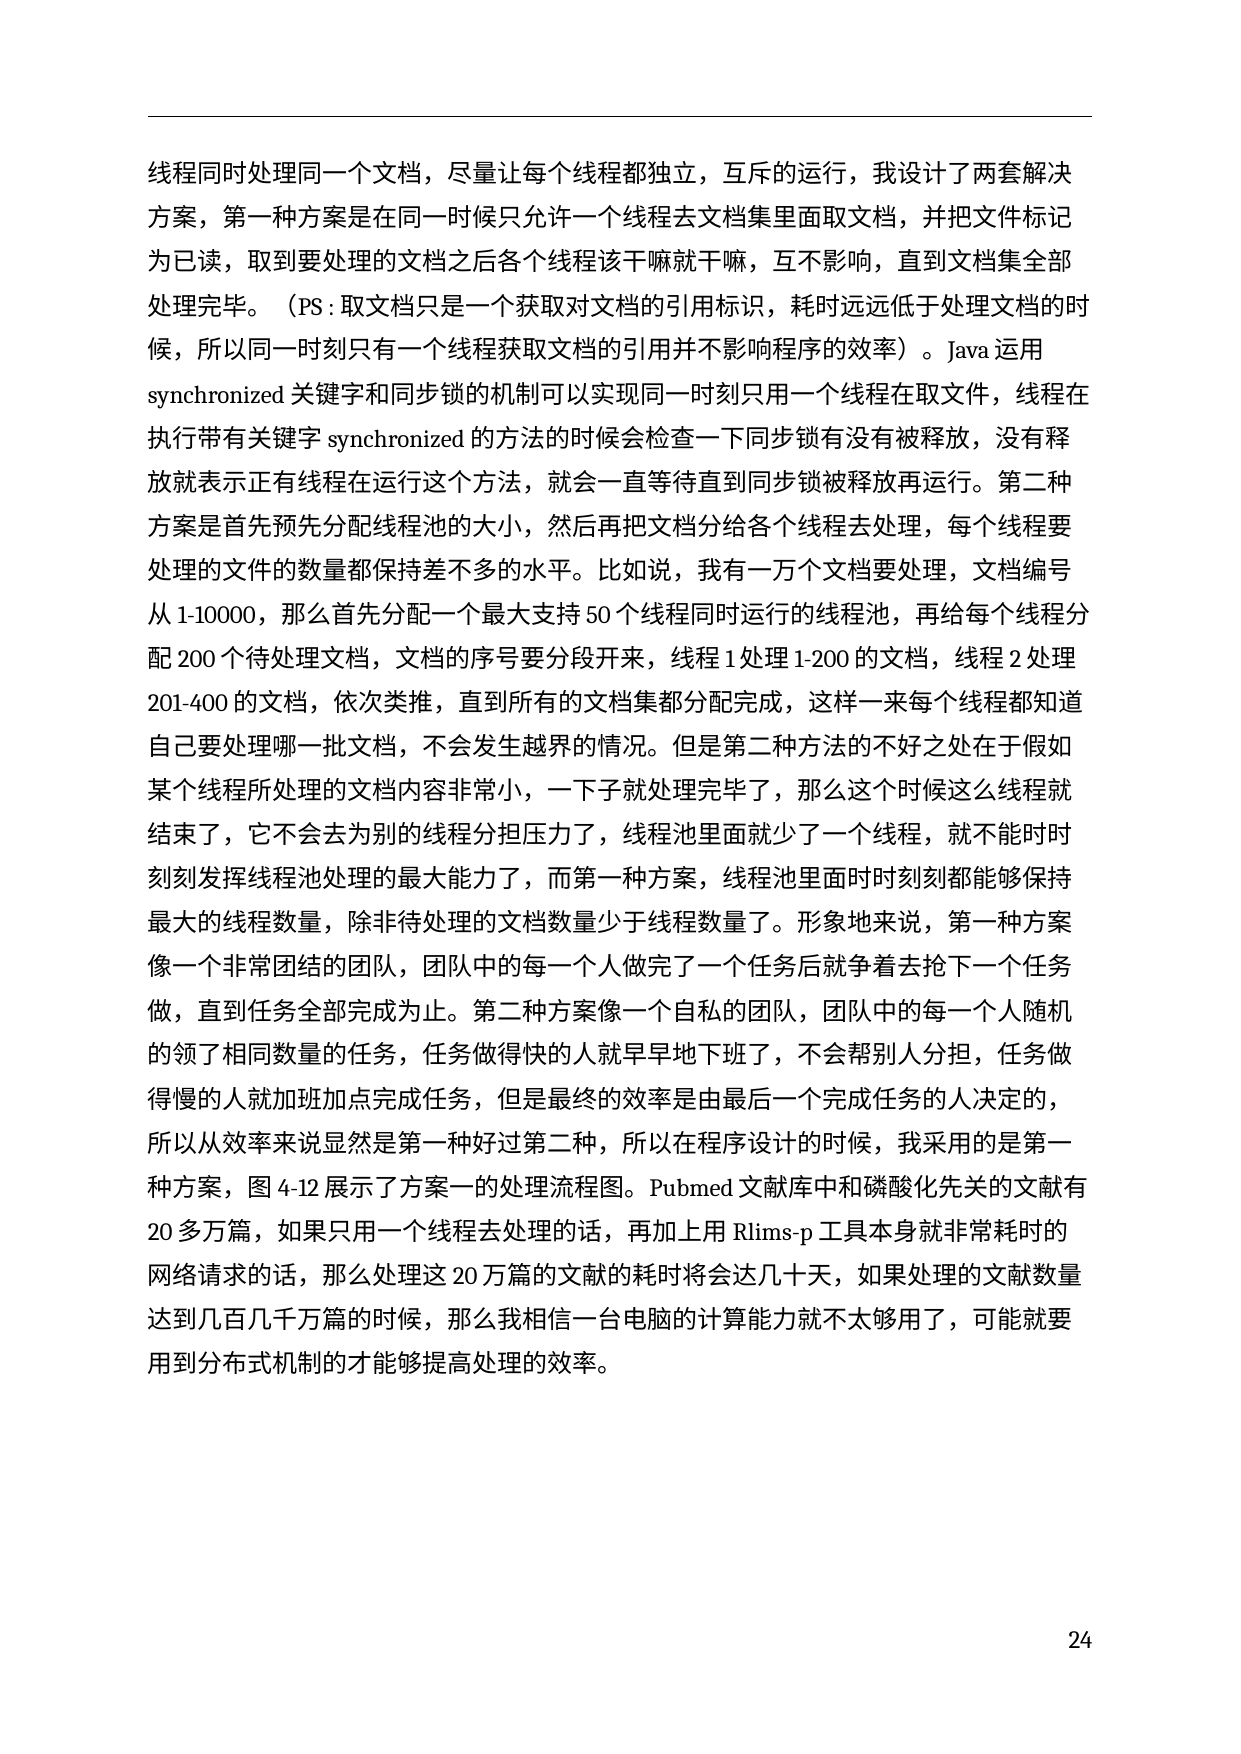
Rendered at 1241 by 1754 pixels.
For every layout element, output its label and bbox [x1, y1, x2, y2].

text [148, 150, 1092, 1384]
